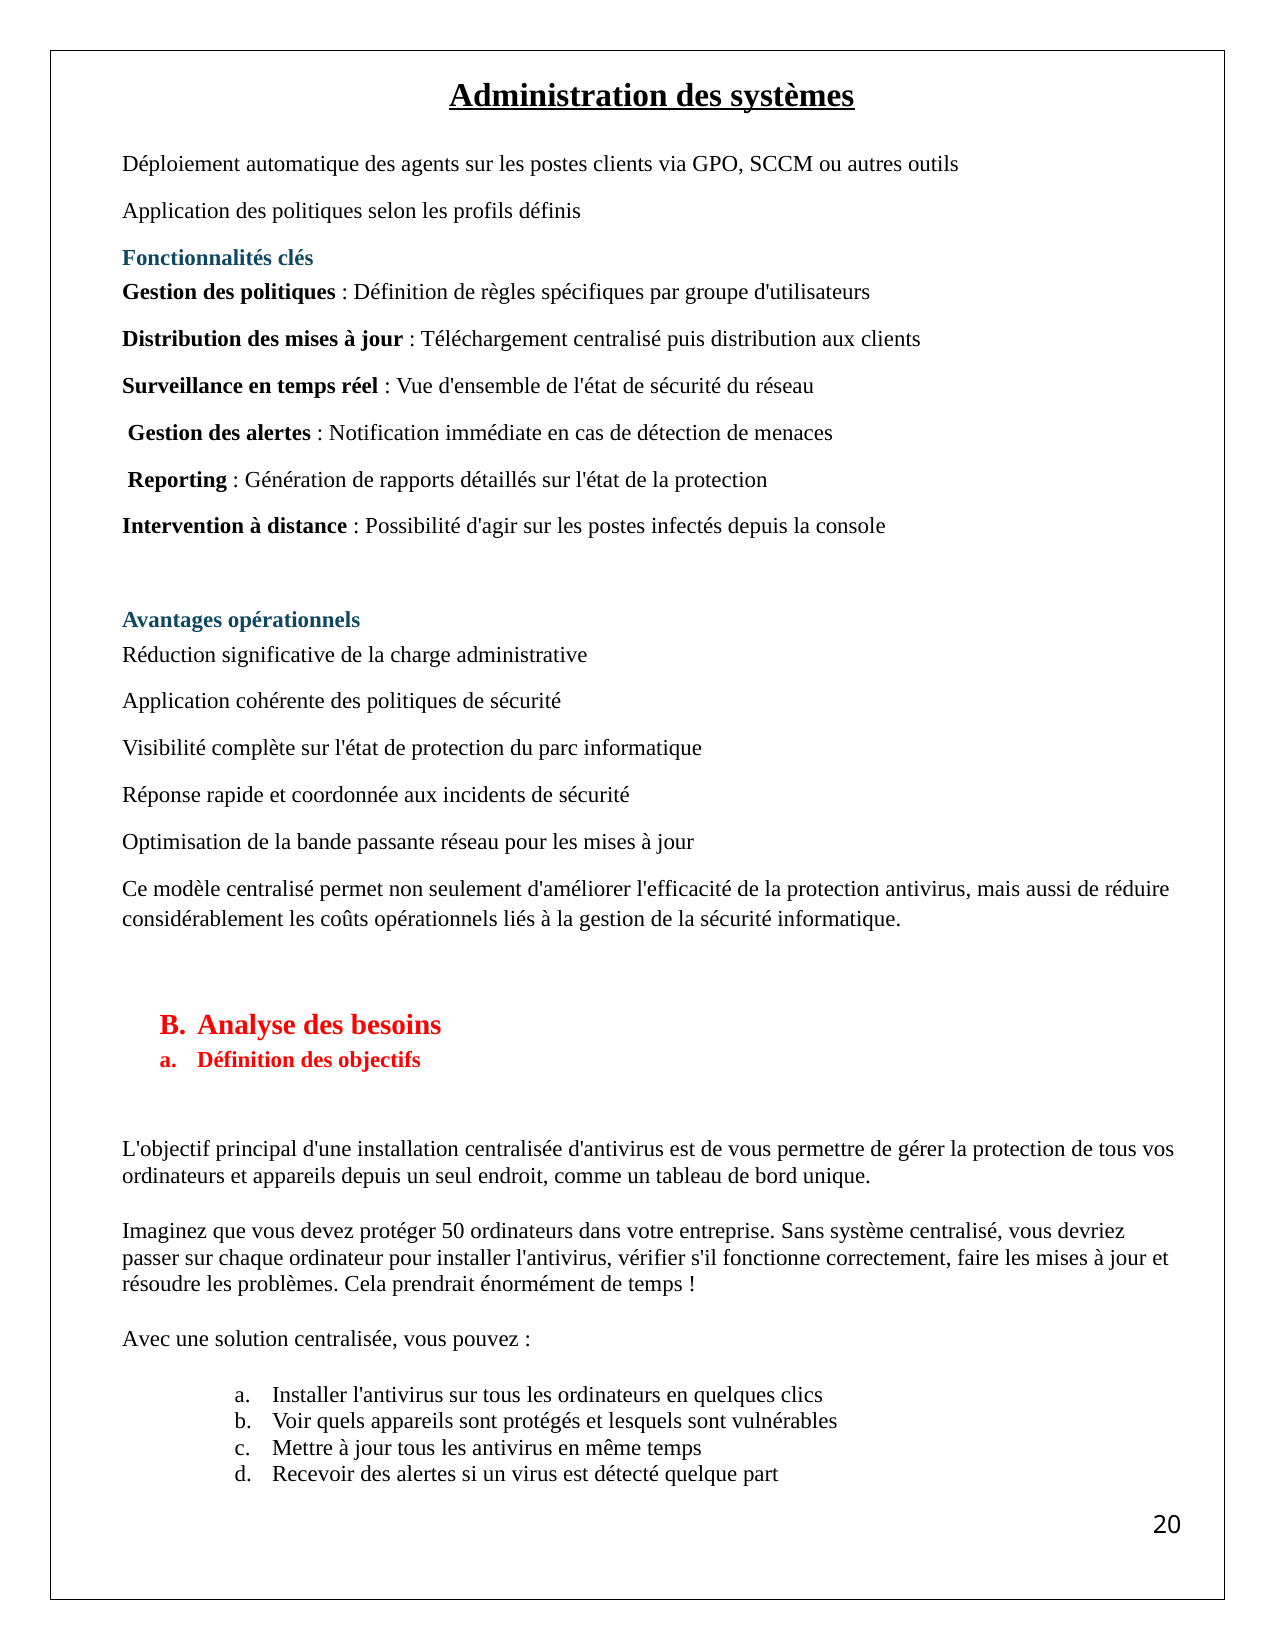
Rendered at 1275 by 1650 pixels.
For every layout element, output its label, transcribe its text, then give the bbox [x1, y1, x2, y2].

text Gestion des alertes : Notification immédiate en cas de détection de menaces [122, 419, 1181, 445]
subtitle Fonctionnalités clés [122, 244, 1181, 270]
subtitle Avantages opérationnels [122, 606, 1181, 633]
list Recevoir des alertes si un virus est détecté quelque part [234, 1460, 1181, 1486]
text Intervention à distance : Possibilité d'agir sur les postes infectés depuis la console [122, 512, 1181, 539]
text L'objectif principal d'une installation centralisée d'antivirus est de vous permettre de gérer la protection de tous vos ordinateurs et appareils depuis un seul endroit, comme un tableau de bord unique. [122, 1135, 1181, 1188]
text Avec une solution centralisée, vous pouvez : [122, 1326, 1181, 1352]
list Mettre à jour tous les antivirus en même temps [234, 1434, 1181, 1460]
text Ce modèle centralisé permet non seulement d'améliorer l'efficacité de la protection antivirus, mais aussi de réduire considérablement les coûts opérationnels liés à la gestion de la sécurité informatique. [122, 875, 1181, 932]
text Réduction significative de la charge administrative [122, 641, 1181, 667]
text Réponse rapide et coordonnée aux incidents de sécurité [122, 781, 1181, 808]
list Voir quels appareils sont protégés et lesquels sont vulnérables [234, 1407, 1181, 1434]
text Imaginez que vous devez protéger 50 ordinateurs dans votre entreprise. Sans système centralisé, vous devriez passer sur chaque ordinateur pour installer l'antivirus, vérifier s'il fonctionne correctement, faire les mises à jour et résoudre les problèmes. Cela prendrait énormément de temps ! [122, 1217, 1181, 1296]
text Application cohérente des politiques de sécurité [122, 687, 1181, 714]
text Reporting : Génération de rapports détaillés sur l'état de la protection [122, 466, 1181, 492]
text Gestion des politiques : Définition de règles spécifiques par groupe d'utilisateurs [122, 278, 1181, 304]
text Distribution des mises à jour : Téléchargement centralisé puis distribution aux clients [122, 325, 1181, 351]
text Déploiement automatique des agents sur les postes clients via GPO, SCCM ou autres outils [122, 150, 1181, 176]
text Application des politiques selon les profils définis [122, 197, 1181, 223]
list Définition des objectifs [159, 1046, 1181, 1072]
text Visibilité complète sur l'état de protection du parc informatique [122, 734, 1181, 761]
list Analyse des besoins [159, 1007, 1181, 1041]
list Installer l'antivirus sur tous les ordinateurs en quelques clics [234, 1381, 1181, 1407]
text Optimisation de la bande passante réseau pour les mises à jour [122, 828, 1181, 854]
text Surveillance en temps réel : Vue d'ensemble de l'état de sécurité du réseau [122, 372, 1181, 398]
